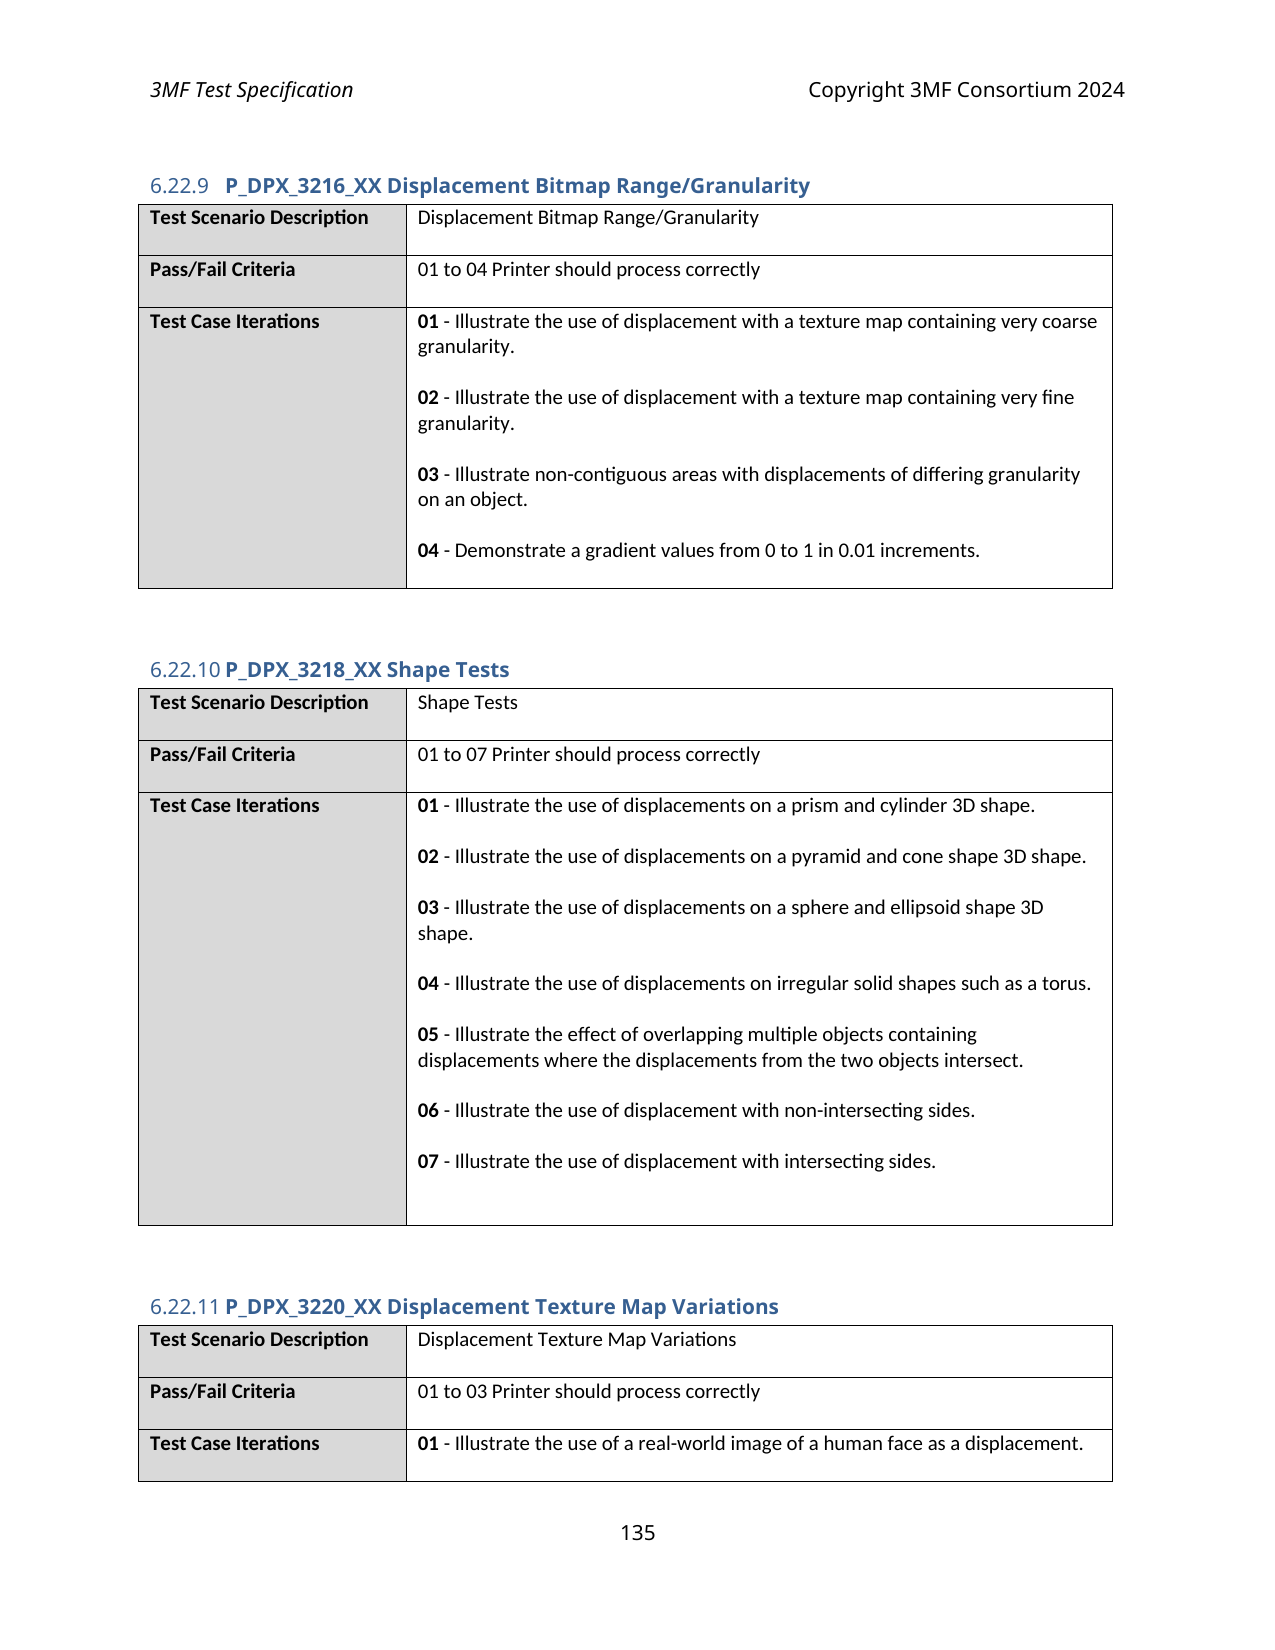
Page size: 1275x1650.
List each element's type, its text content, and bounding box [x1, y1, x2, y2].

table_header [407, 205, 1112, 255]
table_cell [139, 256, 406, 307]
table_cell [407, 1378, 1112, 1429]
subtitle P_DPX_3216_XX Displacement Bitmap Range/Granularity [150, 171, 1125, 199]
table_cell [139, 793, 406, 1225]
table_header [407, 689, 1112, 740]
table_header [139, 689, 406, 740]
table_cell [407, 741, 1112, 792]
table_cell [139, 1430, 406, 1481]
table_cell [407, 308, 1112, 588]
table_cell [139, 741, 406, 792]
subtitle P_DPX_3218_XX Shape Tests [150, 655, 1125, 684]
subtitle P_DPX_3220_XX Displacement Texture Map Variations [150, 1292, 1125, 1321]
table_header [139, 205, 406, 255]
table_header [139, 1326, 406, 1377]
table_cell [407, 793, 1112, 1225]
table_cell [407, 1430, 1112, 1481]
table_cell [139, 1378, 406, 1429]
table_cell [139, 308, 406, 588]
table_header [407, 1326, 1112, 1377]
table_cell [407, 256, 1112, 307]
